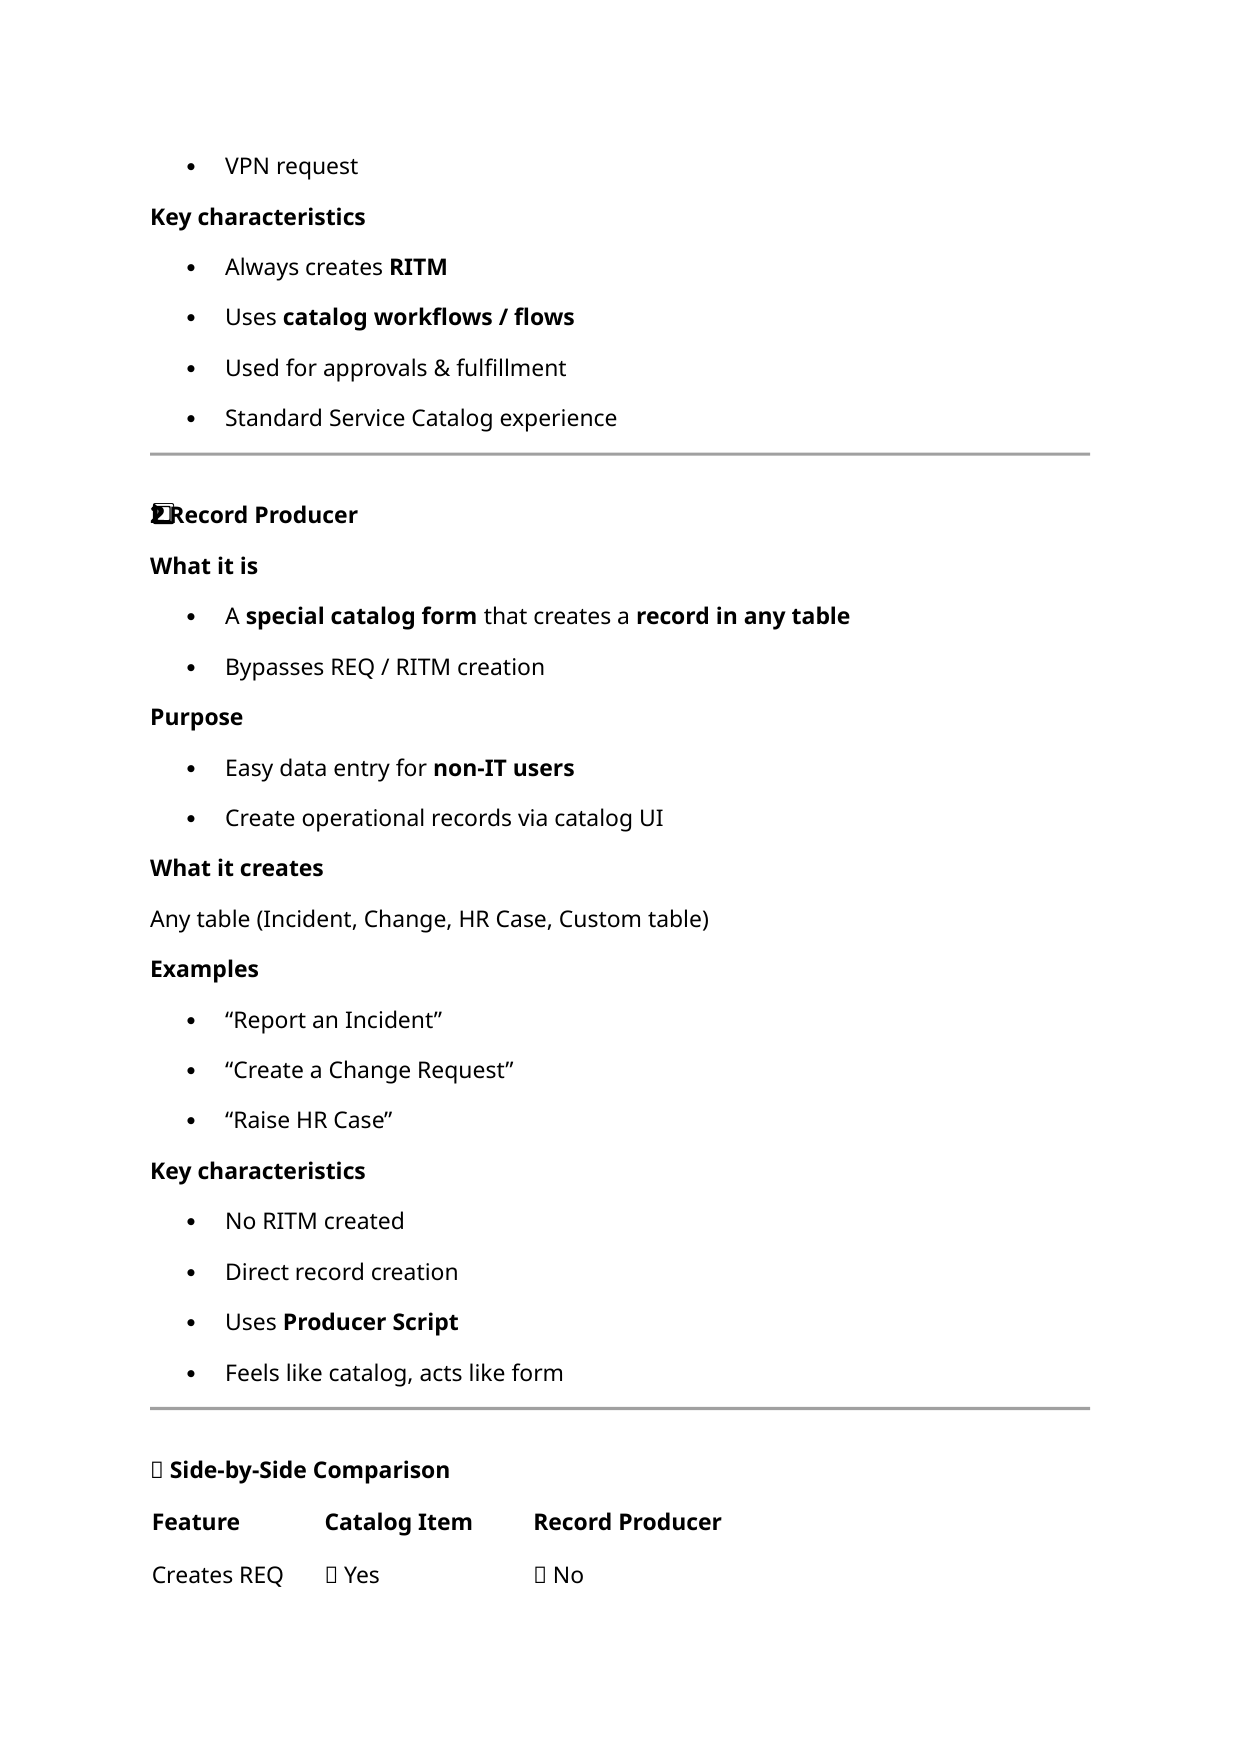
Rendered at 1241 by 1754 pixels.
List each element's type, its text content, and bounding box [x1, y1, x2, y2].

list Direct record creation [187, 1256, 1090, 1287]
text Key characteristics [150, 200, 1090, 232]
table_cell ❌ No [532, 1557, 766, 1592]
text 🔥 Side-by-Side Comparison [150, 1454, 1090, 1485]
text What it creates [150, 852, 1090, 883]
list “Raise HR Case” [187, 1104, 1090, 1136]
list No RITM created [187, 1205, 1090, 1236]
list Create operational records via catalog UI [187, 802, 1090, 833]
list “Create a Change Request” [187, 1054, 1090, 1085]
text 2️⃣ Record Producer [150, 499, 1090, 531]
text What it is [150, 550, 1090, 581]
list Used for approvals & fulfillment [187, 352, 1090, 383]
list “Report an Incident” [187, 1003, 1090, 1035]
text Examples [150, 953, 1090, 984]
table_header Record Producer [532, 1504, 766, 1557]
table_cell Creates REQ [150, 1557, 323, 1592]
list VPN request [187, 150, 1090, 181]
text Any table (Incident, Change, HR Case, Custom table) [150, 903, 1090, 934]
text Key characteristics [150, 1155, 1090, 1186]
table_header Catalog Item [323, 1504, 532, 1557]
list Standard Service Catalog experience [187, 402, 1090, 433]
list Uses Producer Script [187, 1306, 1090, 1337]
list Feels like catalog, acts like form [187, 1356, 1090, 1388]
list Uses catalog workflows / flows [187, 301, 1090, 332]
list Always creates RITM [187, 251, 1090, 282]
table_cell ✅ Yes [323, 1557, 532, 1592]
list Bypasses REQ / RITM creation [187, 651, 1090, 682]
list A special catalog form that creates a record in any table [187, 600, 1090, 631]
text Purpose [150, 701, 1090, 732]
table_header Feature [150, 1504, 323, 1557]
list Easy data entry for non-IT users [187, 751, 1090, 783]
